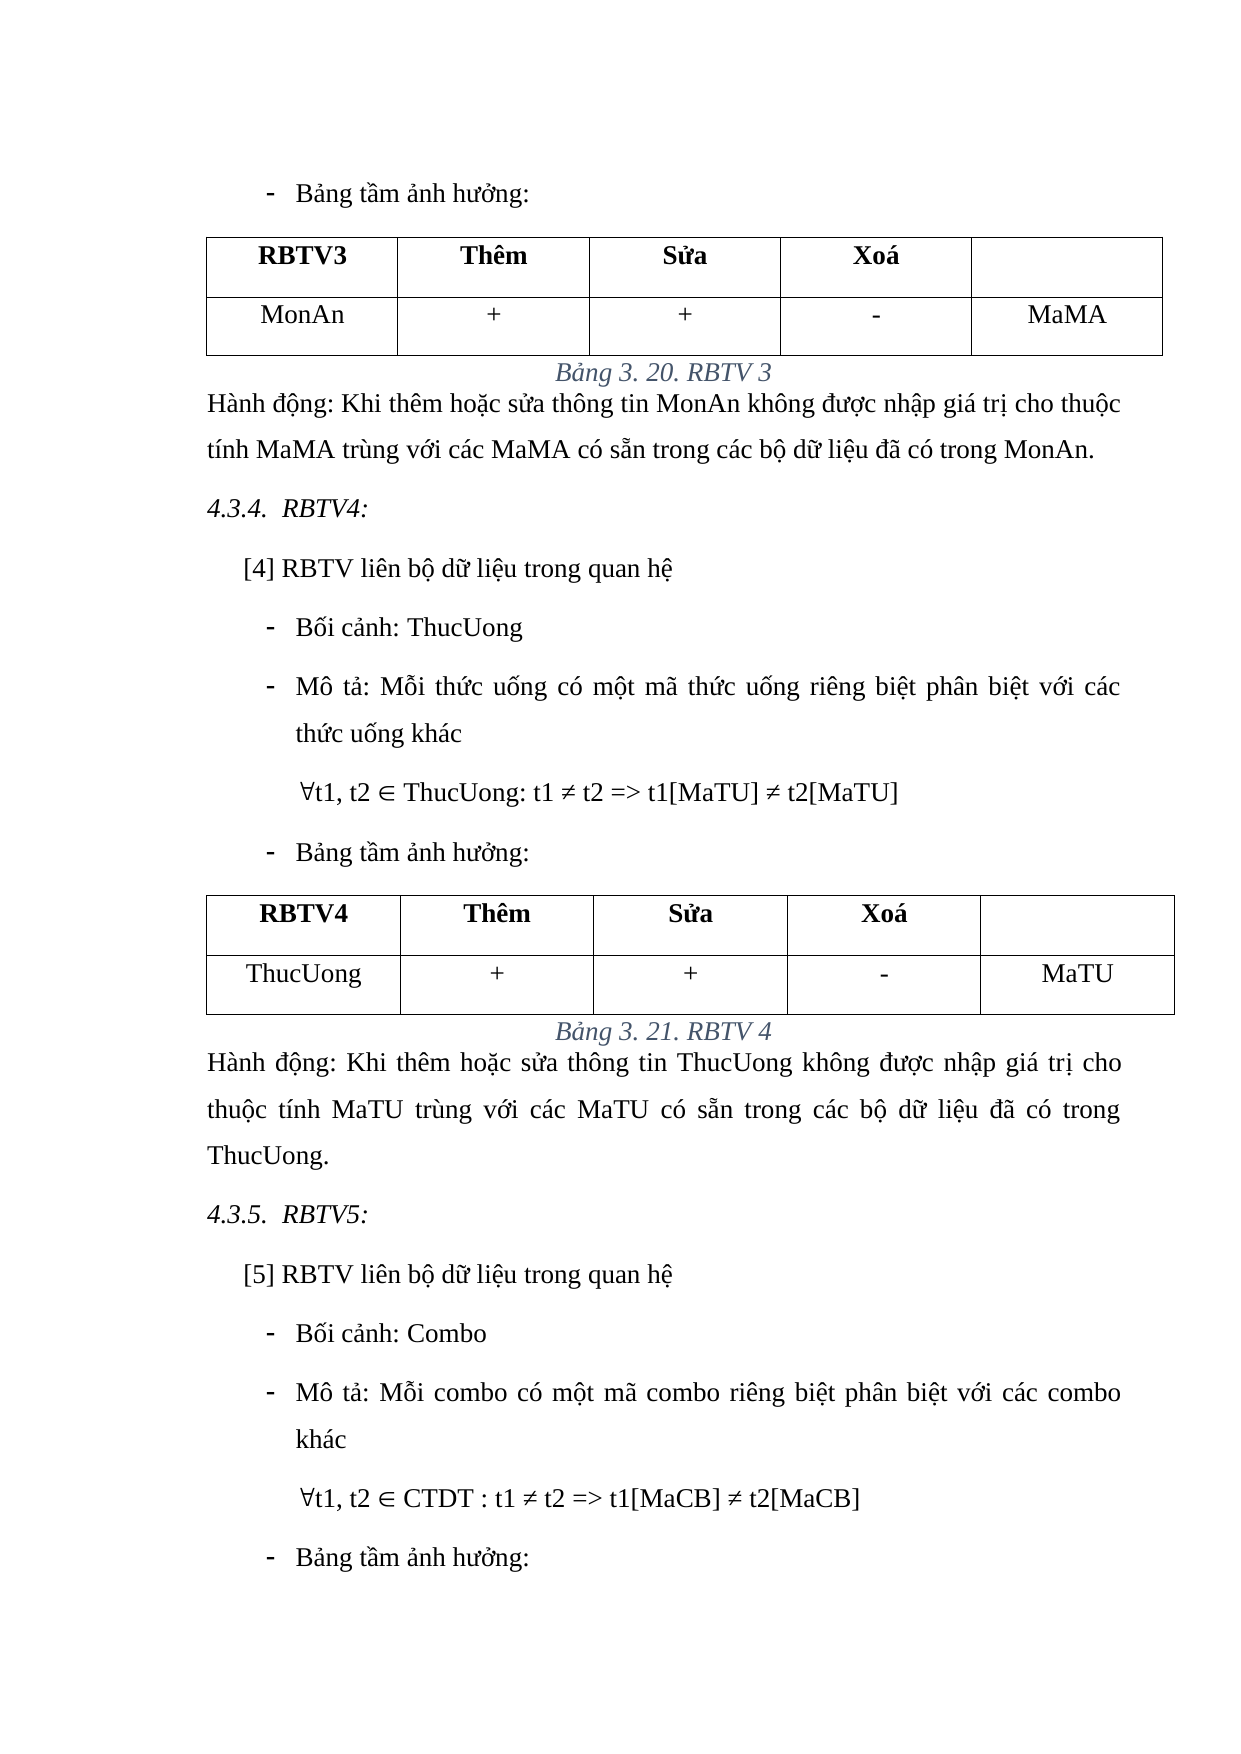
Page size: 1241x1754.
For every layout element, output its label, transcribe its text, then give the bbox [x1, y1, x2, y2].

list Bảng tầm ảnh hưởng: [266, 836, 1122, 867]
table_cell + [398, 298, 589, 354]
table_header Xoá [788, 896, 980, 955]
table_cell MonAn [207, 298, 397, 354]
table_cell + [590, 298, 780, 354]
table_header RBTV4 [207, 896, 400, 955]
table_header Thêm [398, 238, 589, 297]
table_header Xoá [781, 238, 971, 297]
text Hành động: Khi thêm hoặc sửa thông tin ThucUong không được nhập giá trị cho thuộc tính MaTU trùng với các MaTU có sẵn trong các bộ dữ liệu đã có trong ThucUong. [207, 1046, 1122, 1171]
list RBTV4: [207, 493, 1122, 524]
list t1, t2 CTDT : t1 ≠ t2 => t1[MaCB] ≠ t2[MaCB] [295, 1482, 1122, 1513]
list Bối cảnh: ThucUong [266, 611, 1122, 642]
table_cell MaTU [981, 956, 1174, 1014]
table_header Sửa [594, 896, 787, 955]
text Bảng 3. 21. RBTV 4 [207, 1015, 1122, 1046]
list Bảng tầm ảnh hưởng: [266, 1542, 1122, 1573]
table_cell - [788, 956, 980, 1014]
text Hành động: Khi thêm hoặc sửa thông tin MonAn không được nhập giá trị cho thuộc tính MaMA trùng với các MaMA có sẵn trong các bộ dữ liệu đã có trong MonAn. [207, 387, 1122, 464]
table_header Thêm [401, 896, 593, 955]
list Mô tả: Mỗi combo có một mã combo riêng biệt phân biệt với các combo khác [266, 1376, 1122, 1454]
list Bối cảnh: Combo [266, 1317, 1122, 1348]
table_header [972, 238, 1162, 297]
list Mô tả: Mỗi thức uống có một mã thức uống riêng biệt phân biệt với các thức uống khác [266, 670, 1122, 748]
list Bảng tầm ảnh hưởng: [266, 177, 1122, 208]
list t1, t2 ThucUong: t1 ≠ t2 => t1[MaTU] ≠ t2[MaTU] [295, 776, 1122, 807]
table_cell + [401, 956, 593, 1014]
table_cell MaMA [972, 298, 1162, 354]
table_cell - [781, 298, 971, 354]
text Bảng 3. 20. RBTV 3 [207, 356, 1122, 387]
table_cell ThucUong [207, 956, 400, 1014]
text [4] RBTV liên bộ dữ liệu trong quan hệ [236, 552, 1122, 583]
table_header RBTV3 [207, 238, 397, 297]
table_cell + [594, 956, 787, 1014]
table_header [981, 896, 1174, 955]
table_header Sửa [590, 238, 780, 297]
list RBTV5: [207, 1198, 1122, 1230]
text [5] RBTV liên bộ dữ liệu trong quan hệ [236, 1258, 1122, 1289]
